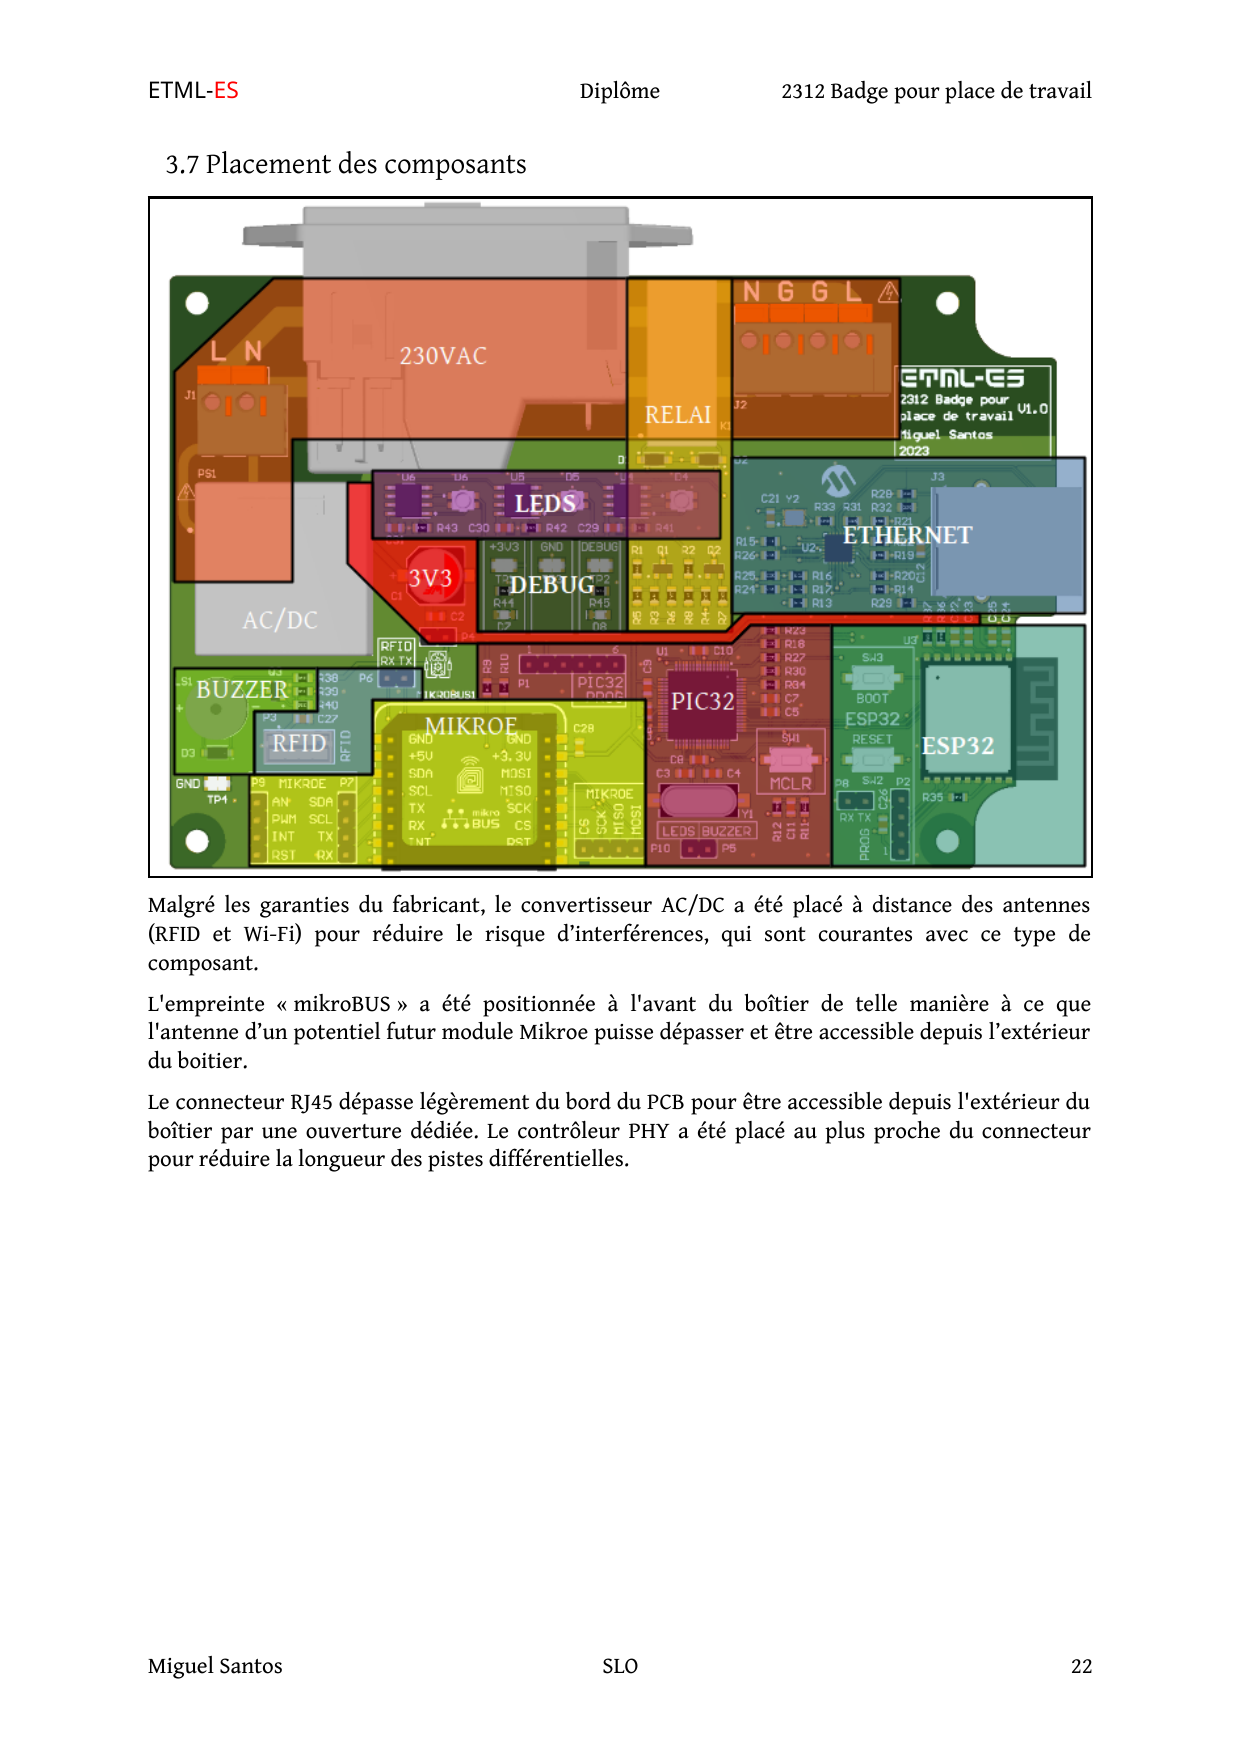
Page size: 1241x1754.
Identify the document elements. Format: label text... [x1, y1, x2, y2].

text Malgré les garanties du fabricant, le convertisseur AC/DC a été placé à distance des antennes (RFID et Wi-Fi) pour réduire le risque d’interférences, qui sont courantes avec ce type de composant. [148, 893, 1093, 976]
text Le connecteur RJ45 dépasse légèrement du bord du PCB pour être accessible depuis l'extérieur du boîtier par une ouverture dédiée. Le contrôleur PHY a été placé au plus proche du connecteur pour réduire la longueur des pistes différentielles. [148, 1089, 1093, 1173]
subtitle Placement des composants [165, 148, 1093, 181]
picture [150, 199, 1091, 876]
text L'empreinte « mikroBUS » a été positionnée à l'avant du boîtier de telle manière à ce que l'antenne d’un potentiel futur module Mikroe puisse dépasser et être accessible depuis l’extérieur du boitier. [148, 991, 1093, 1075]
